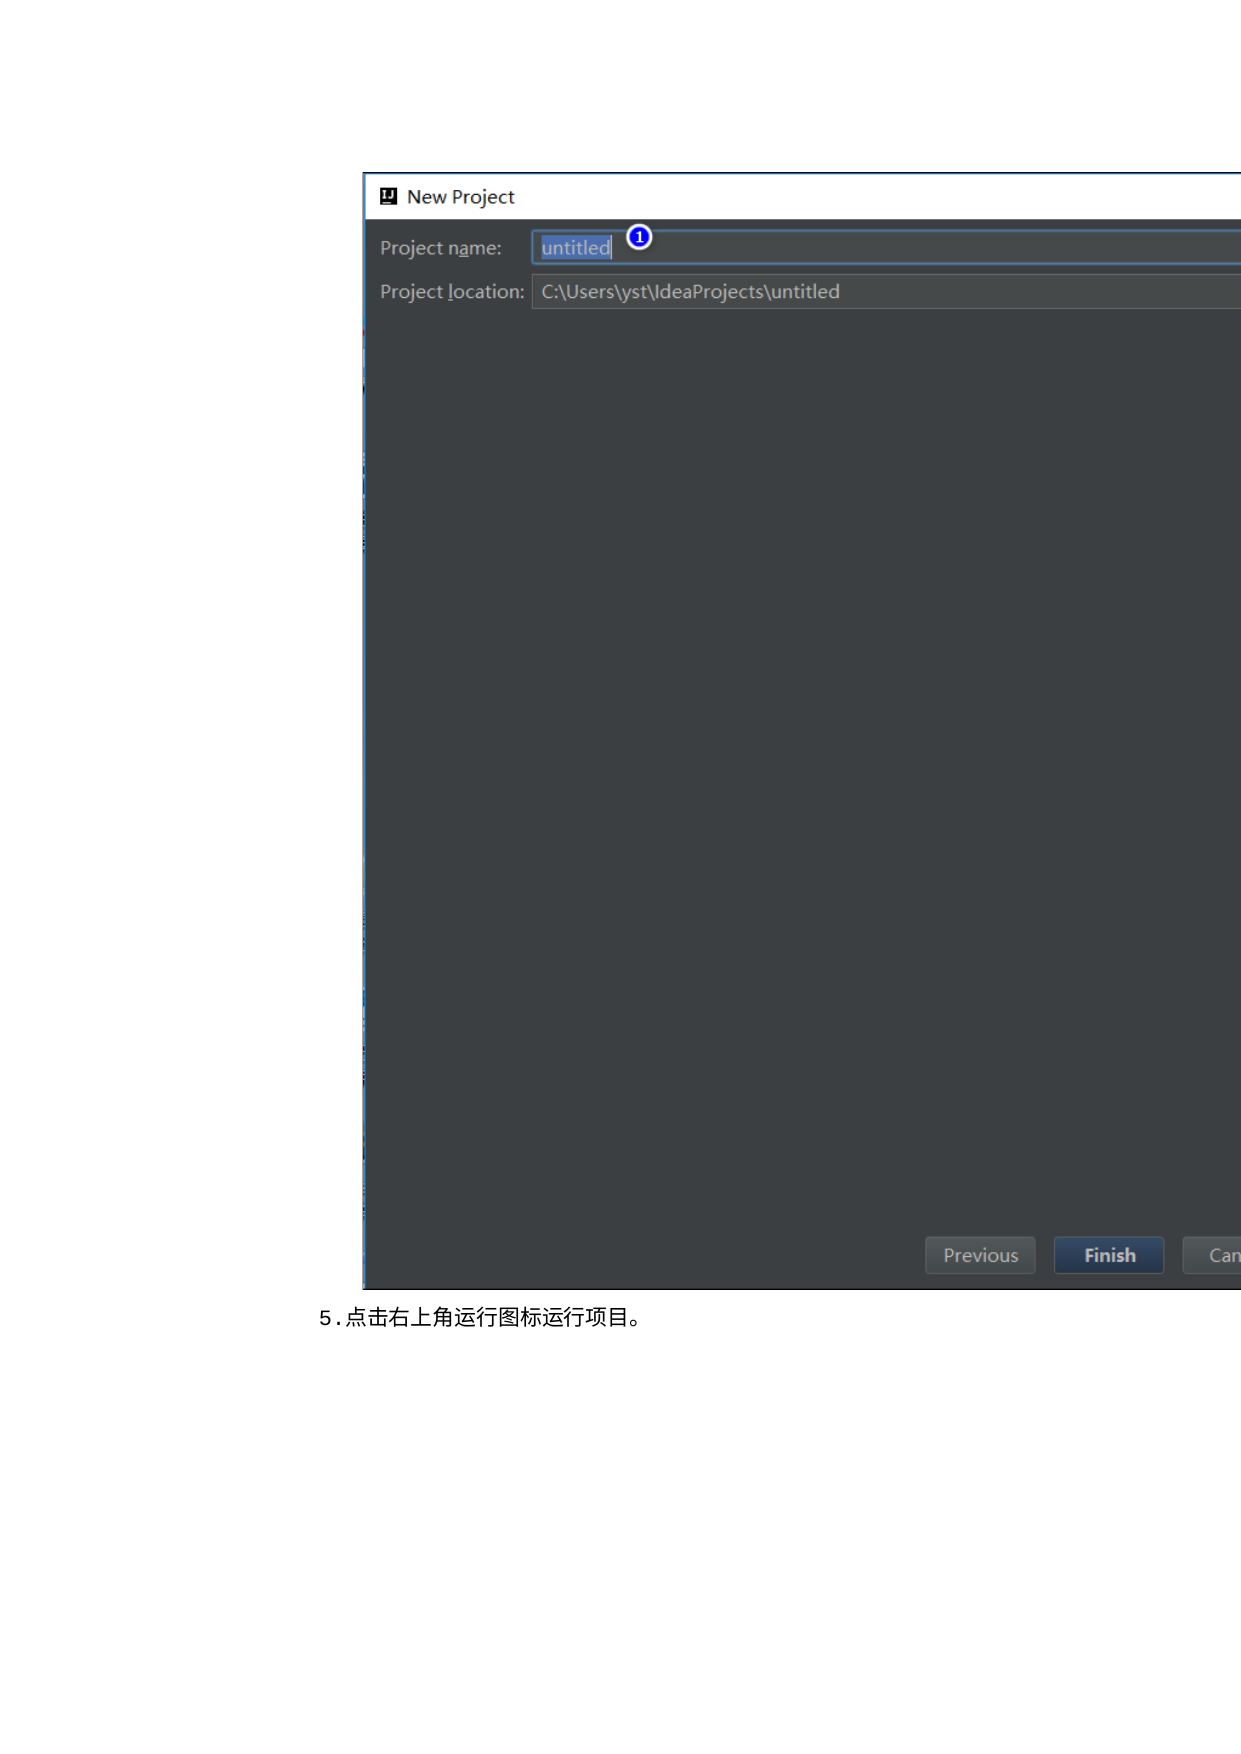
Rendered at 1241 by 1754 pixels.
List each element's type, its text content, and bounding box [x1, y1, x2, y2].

picture [362, 172, 1241, 1290]
text 5.点击右上角运行图标运行项目。 [275, 1299, 1053, 1332]
